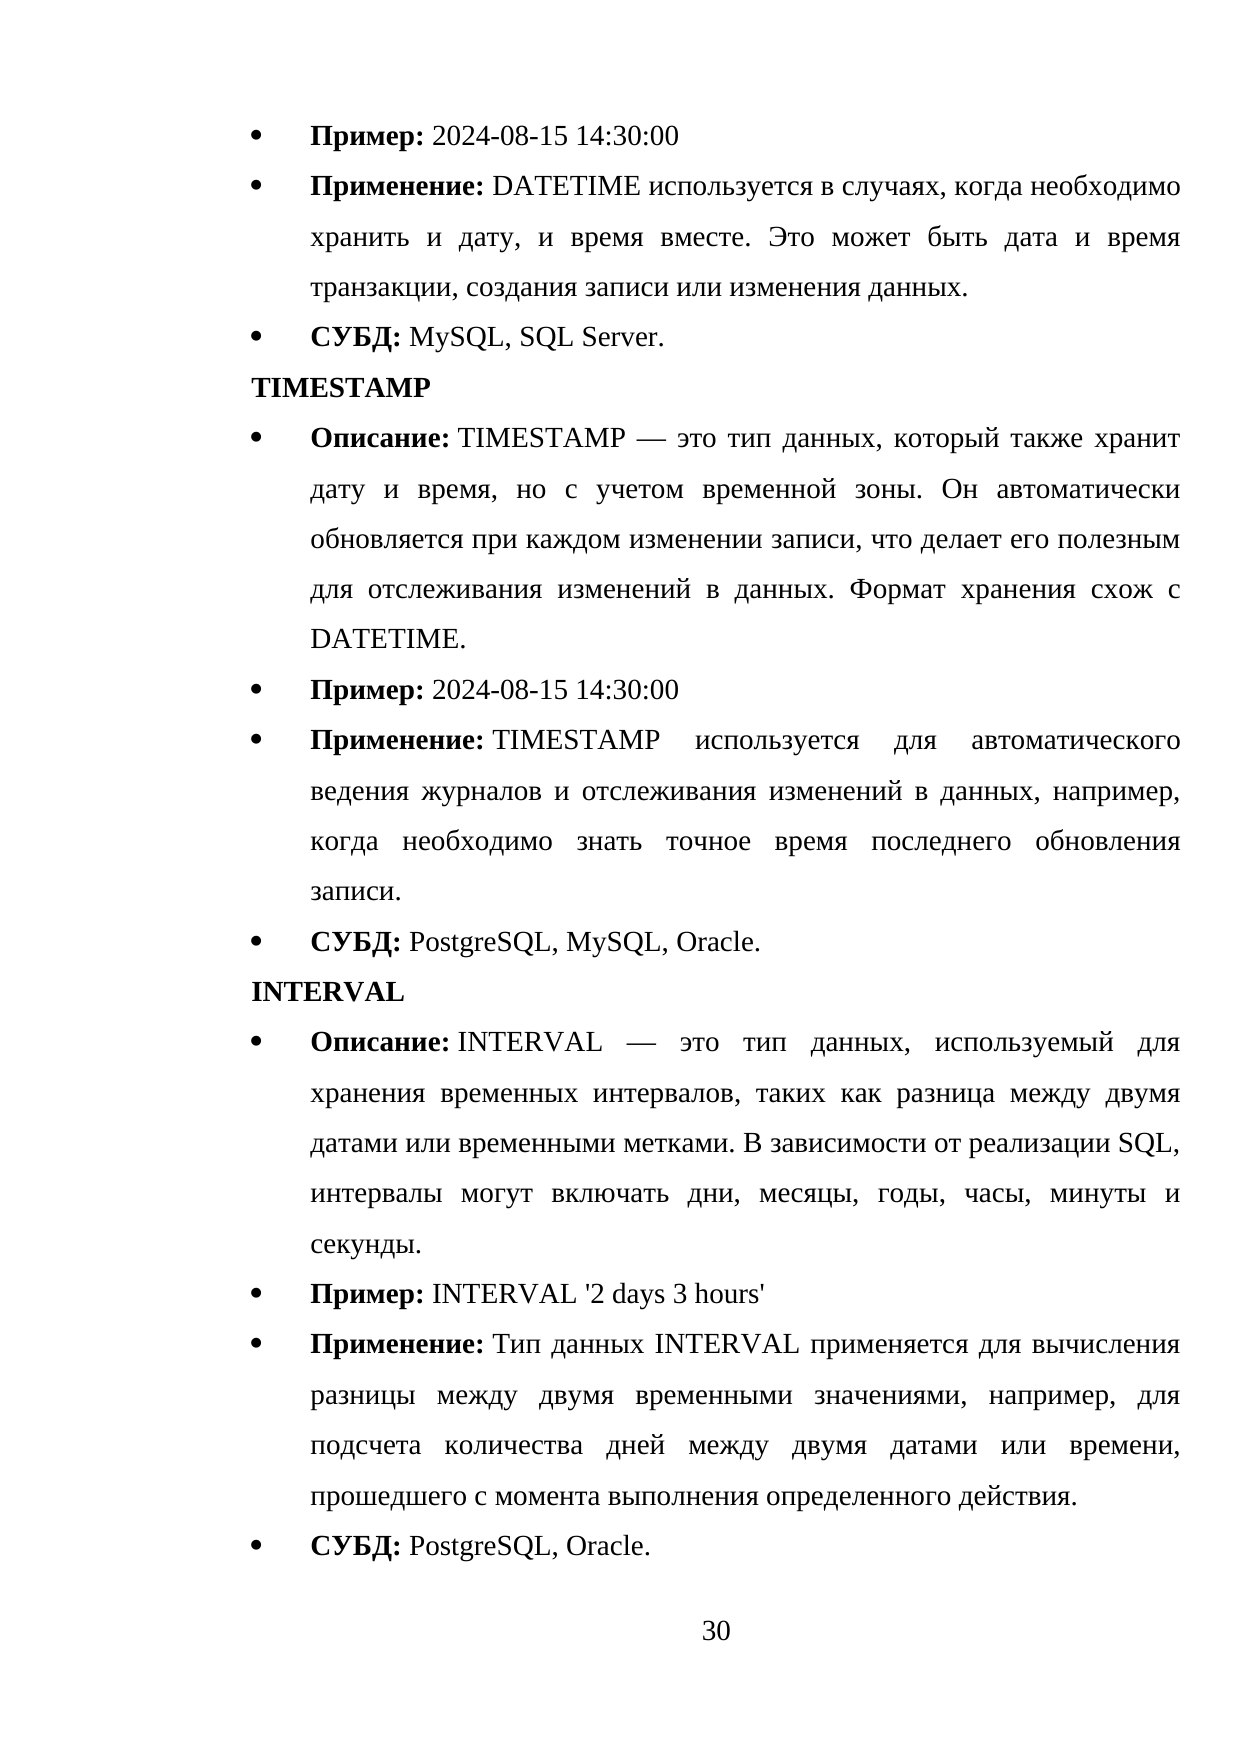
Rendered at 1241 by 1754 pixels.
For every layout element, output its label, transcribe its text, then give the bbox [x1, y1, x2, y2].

text Применение: Тип данных INTERVAL применяется для вычисления разницы между двумя временными значениями, например, для подсчета количества дней между двумя датами или времени, прошедшего с момента выполнения определенного действия. [251, 1327, 1181, 1511]
text СУБД: PostgreSQL, MySQL, Oracle. [251, 924, 1181, 957]
text INTERVAL [177, 974, 1181, 1008]
text Применение: DATETIME используется в случаях, когда необходимо хранить и дату, и время вместе. Это может быть дата и время транзакции, создания записи или изменения данных. [251, 168, 1181, 303]
text СУБД: PostgreSQL, Oracle. [251, 1528, 1181, 1562]
text Описание: INTERVAL — это тип данных, используемый для хранения временных интервалов, таких как разница между двумя датами или временными метками. В зависимости от реализации SQL, интервалы могут включать дни, месяцы, годы, часы, минуты и секунды. [251, 1024, 1181, 1259]
text Применение: TIMESTAMP используется для автоматического ведения журналов и отслеживания изменений в данных, например, когда необходимо знать точное время последнего обновления записи. [251, 722, 1181, 907]
text СУБД: MySQL, SQL Server. [251, 319, 1181, 353]
text Пример: INTERVAL '2 days 3 hours' [251, 1276, 1181, 1310]
text Описание: TIMESTAMP — это тип данных, который также хранит дату и время, но с учетом временной зоны. Он автоматически обновляется при каждом изменении записи, что делает его полезным для отслеживания изменений в данных. Формат хранения схож с DATETIME. [251, 420, 1181, 655]
text Пример: 2024-08-15 14:30:00 [251, 672, 1181, 706]
text Пример: 2024-08-15 14:30:00 [251, 118, 1181, 152]
text TIMESTAMP [177, 370, 1181, 403]
